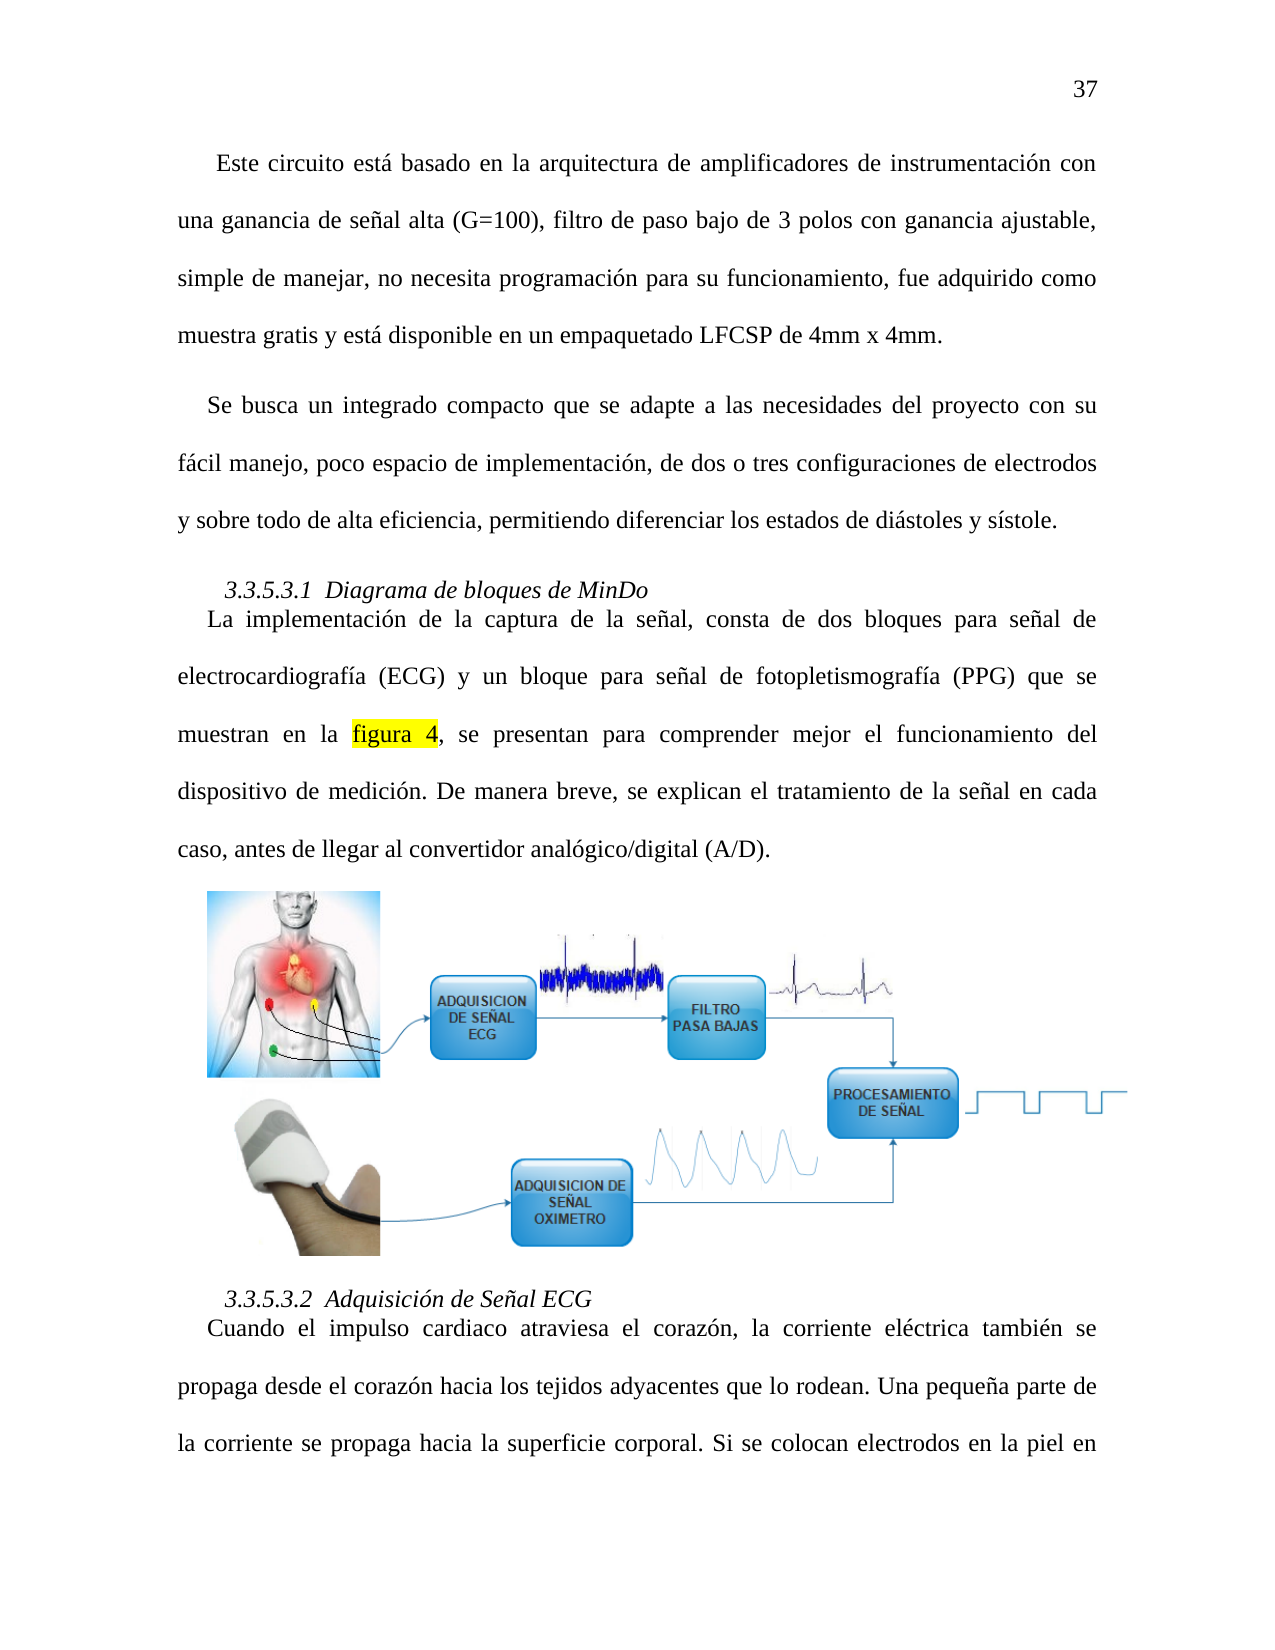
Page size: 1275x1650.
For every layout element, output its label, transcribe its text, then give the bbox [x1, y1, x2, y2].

picture [206, 891, 1128, 1256]
text La implementación de la captura de la señal, consta de dos bloques para señal de electrocardiografía (ECG) y un bloque para señal de fotopletismografía (PPG) que se muestran en la figura 4, se presentan para comprender mejor el funcionamiento del dispositivo de medición. De manera breve, se explican el tratamiento de la señal en cada caso, antes de llegar al convertidor analógico/digital (A/D). [177, 604, 1098, 863]
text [177, 1313, 1098, 1457]
text Se busca un integrado compacto que se adapte a las necesidades del proyecto con su fácil manejo, poco espacio de implementación, de dos o tres configuraciones de electrodos y sobre todo de alta eficiencia, permitiendo diferenciar los estados de diástoles y sístole. [177, 390, 1098, 534]
text Este circuito está basado en la arquitectura de amplificadores de instrumentación con una ganancia de señal alta (G=100), filtro de paso bajo de 3 polos con ganancia ajustable, simple de manejar, no necesita programación para su funcionamiento, fue adquirido como muestra gratis y está disponible en un empaquetado LFCSP de 4mm x 4mm. [177, 148, 1098, 349]
subtitle Diagrama de bloques de MinDo [177, 575, 1098, 604]
subtitle Adquisición de Señal ECG [177, 1284, 1098, 1313]
